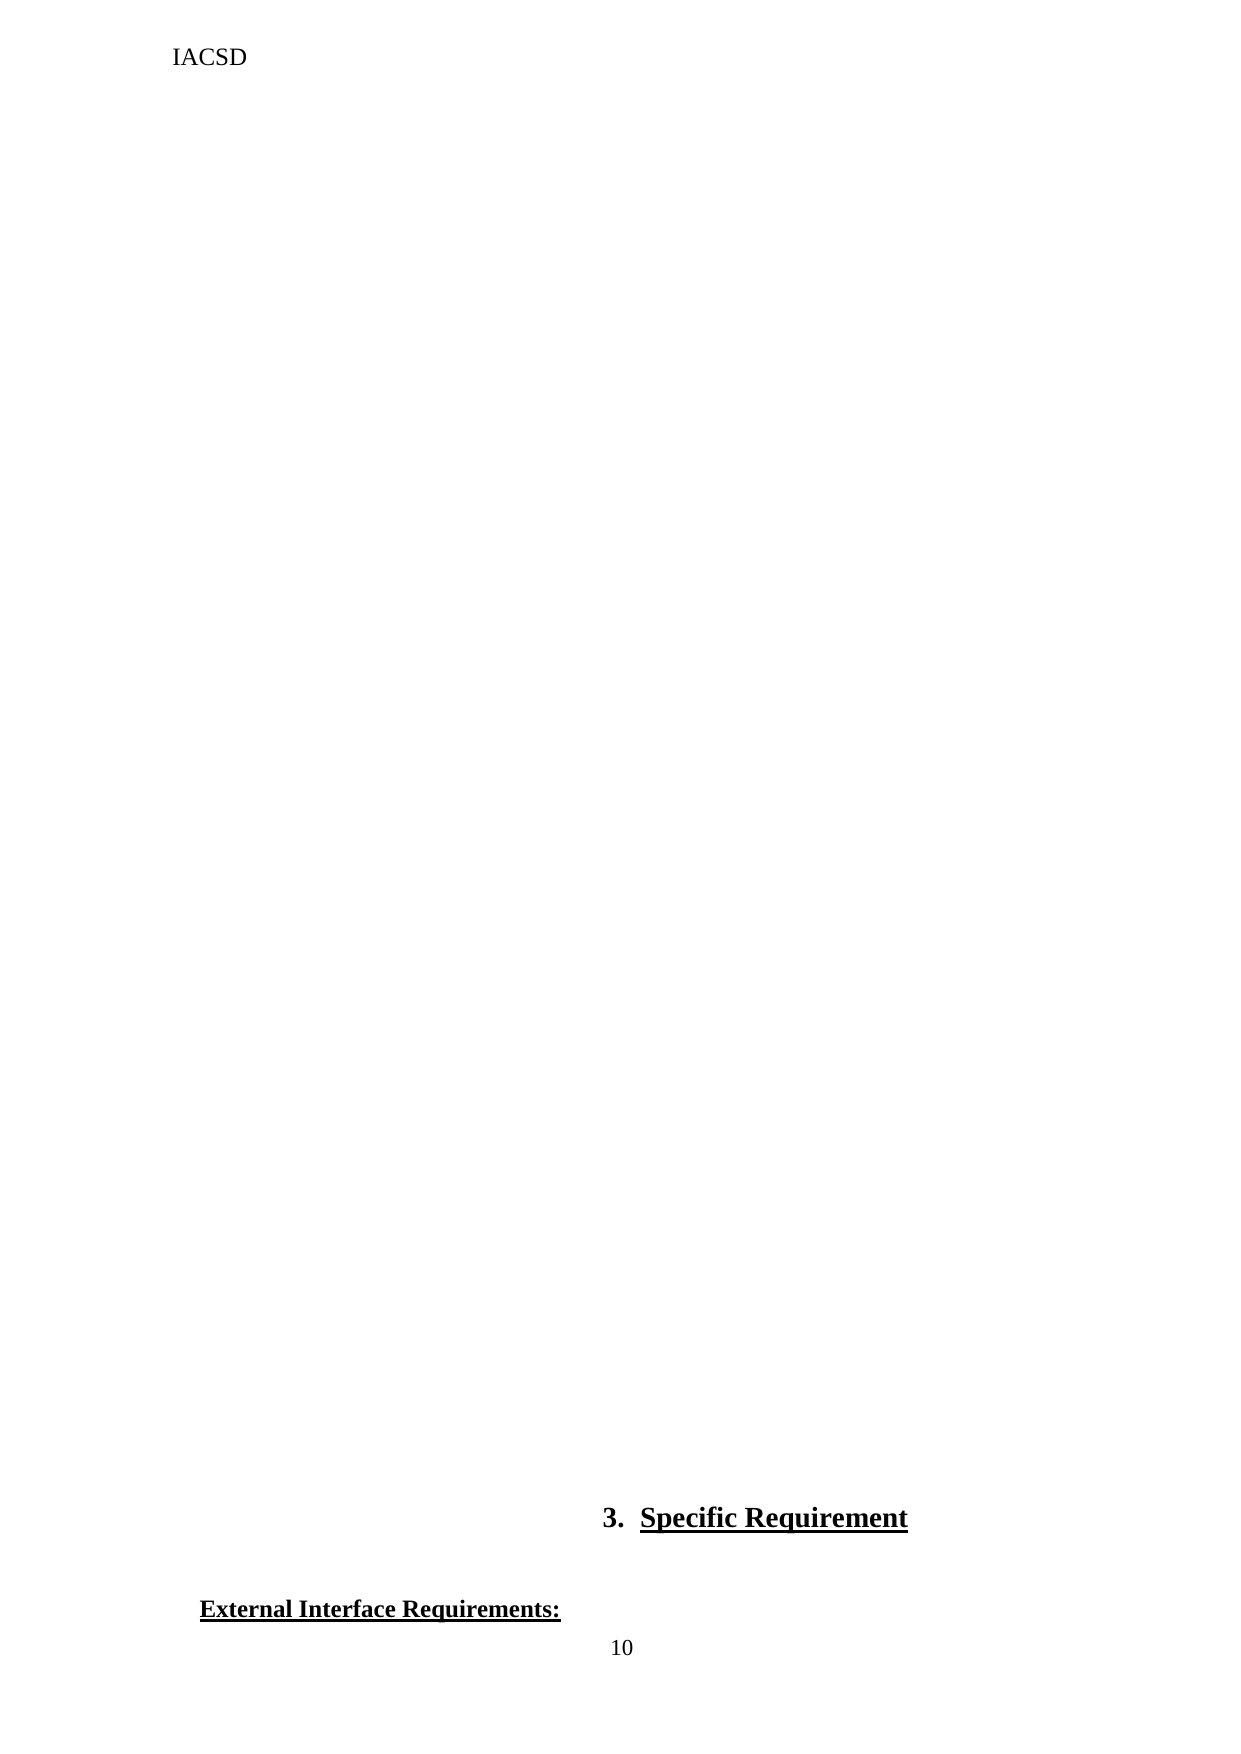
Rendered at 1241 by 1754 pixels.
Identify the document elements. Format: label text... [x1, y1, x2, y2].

subtitle External Interface Requirements: [199, 1594, 1184, 1623]
subtitle Specific Requirement [327, 1500, 1184, 1534]
